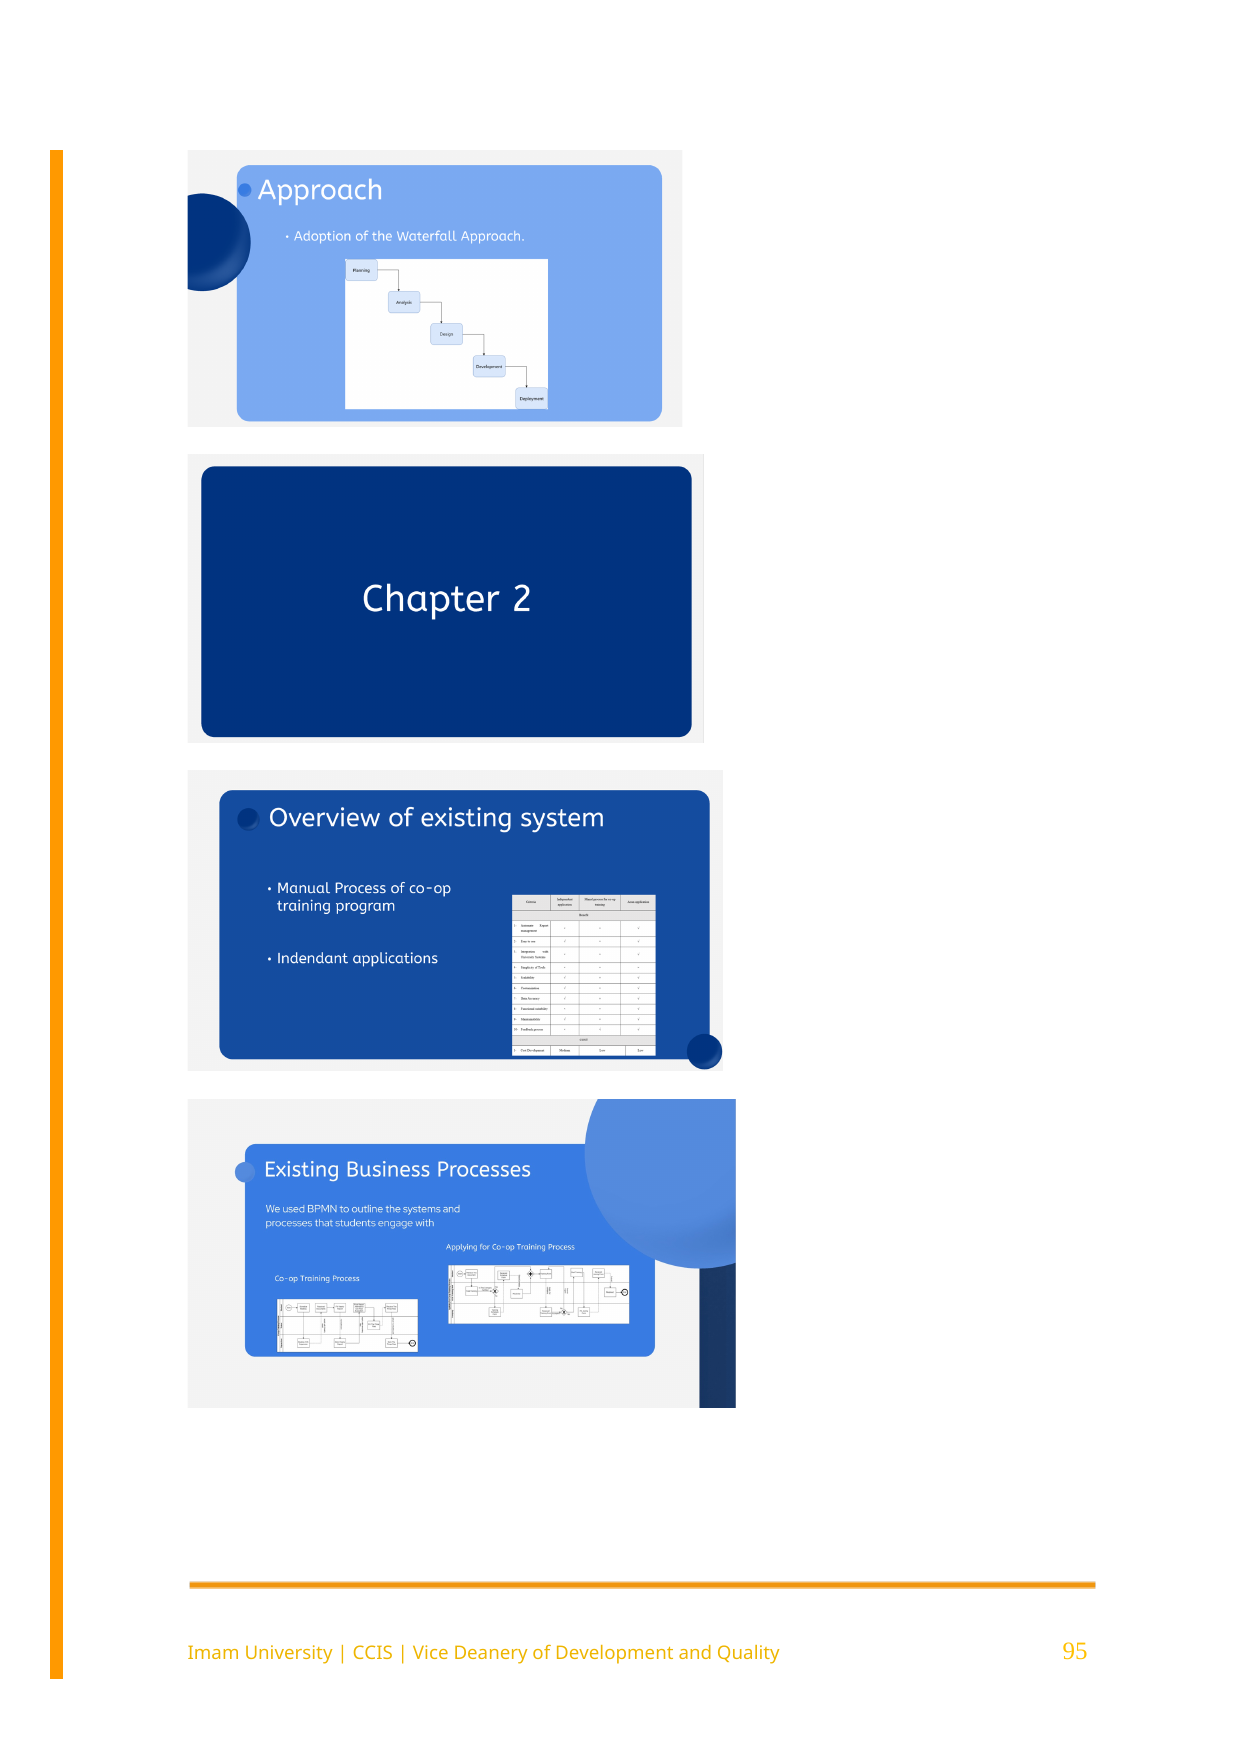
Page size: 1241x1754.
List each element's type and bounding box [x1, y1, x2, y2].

picture [187, 150, 683, 427]
picture [187, 1099, 736, 1408]
picture [187, 454, 704, 743]
picture [187, 770, 723, 1071]
picture [187, 1580, 1100, 1589]
